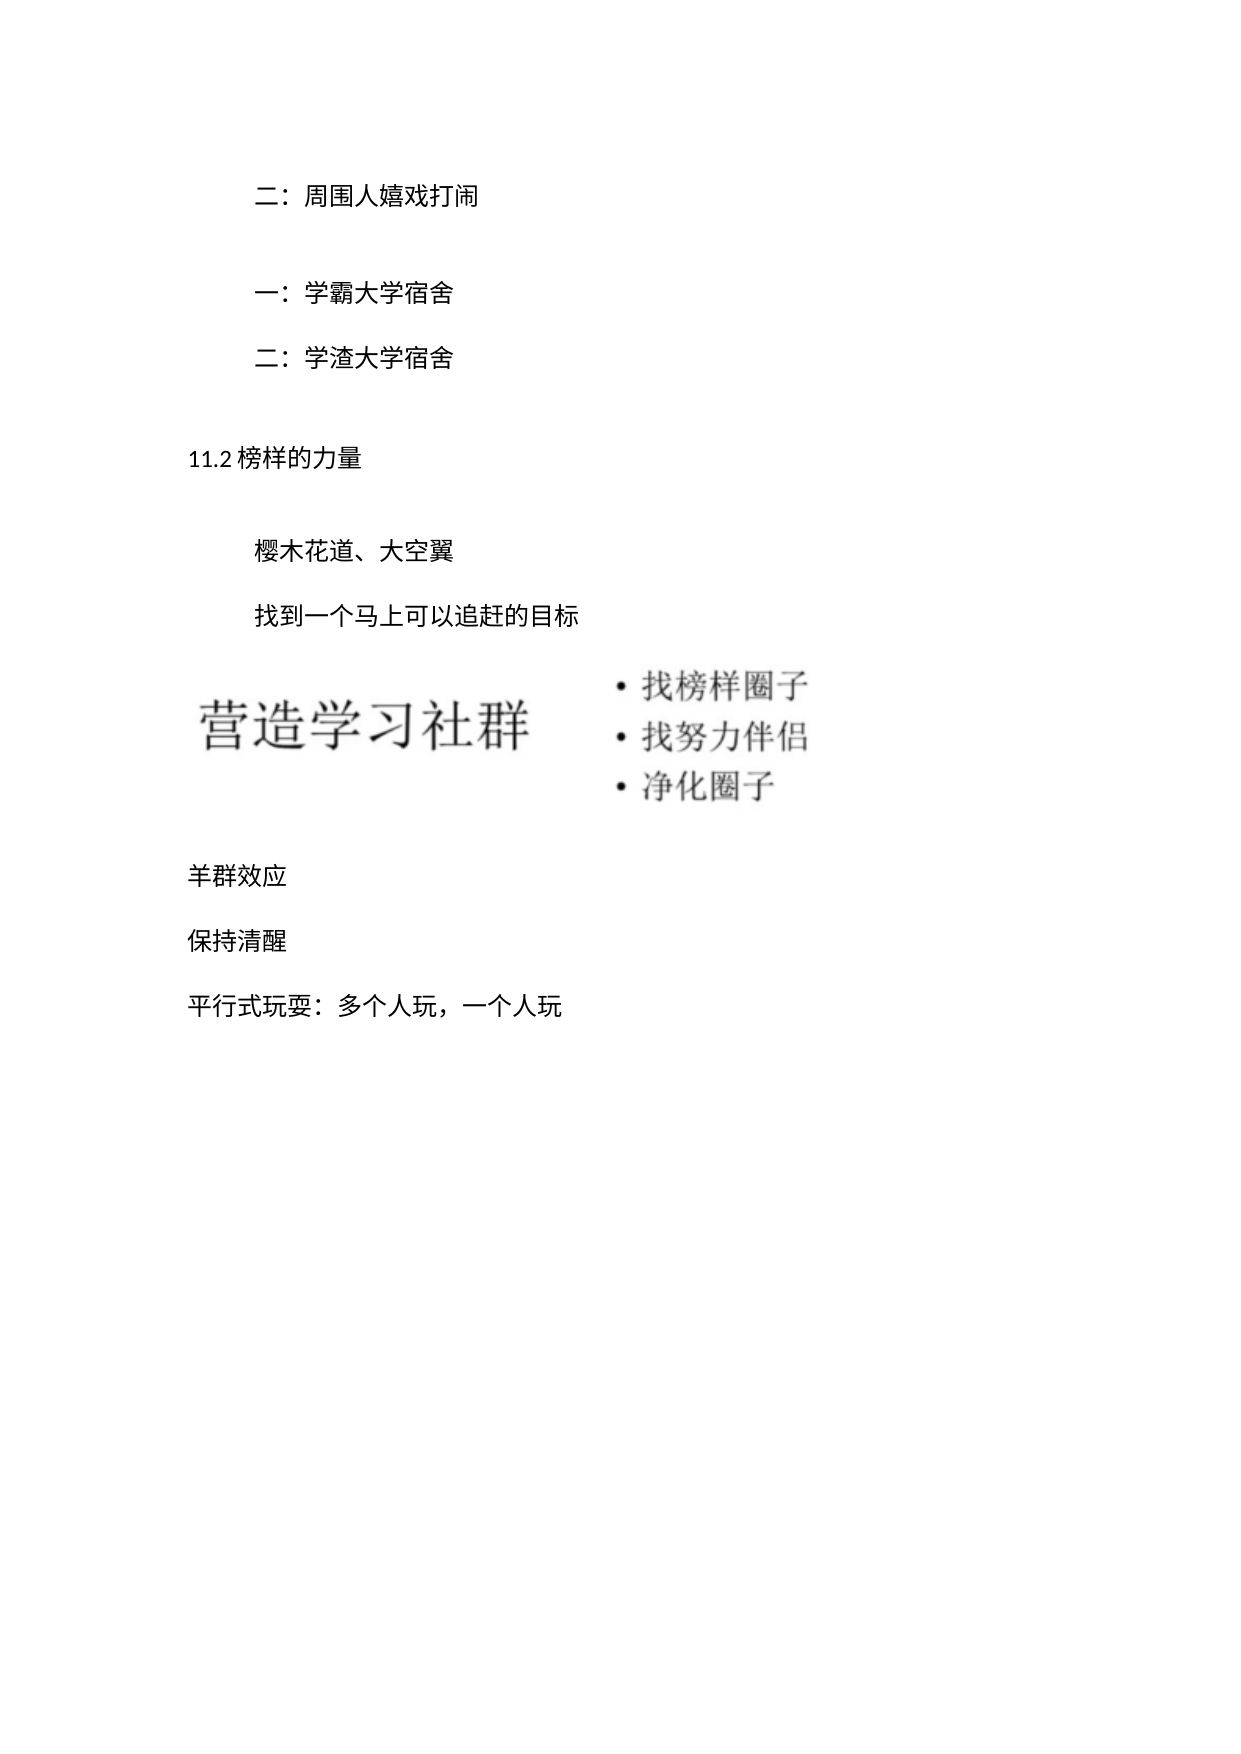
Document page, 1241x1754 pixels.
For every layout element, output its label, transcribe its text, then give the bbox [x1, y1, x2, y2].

text 二：周围人嬉戏打闹 [187, 162, 1053, 227]
text 樱木花道、大空翼 [187, 517, 1053, 582]
text 保持清醒 [187, 907, 1053, 972]
picture [187, 647, 827, 816]
subtitle 11.2榜样的力量 [187, 424, 1053, 489]
text 二：学渣大学宿舍 [187, 324, 1053, 389]
text 羊群效应 [187, 842, 1053, 907]
text 一：学霸大学宿舍 [187, 259, 1053, 324]
text 平行式玩耍：多个人玩，一个人玩 [187, 972, 1053, 1037]
text 找到一个马上可以追赶的目标 [187, 582, 1053, 647]
